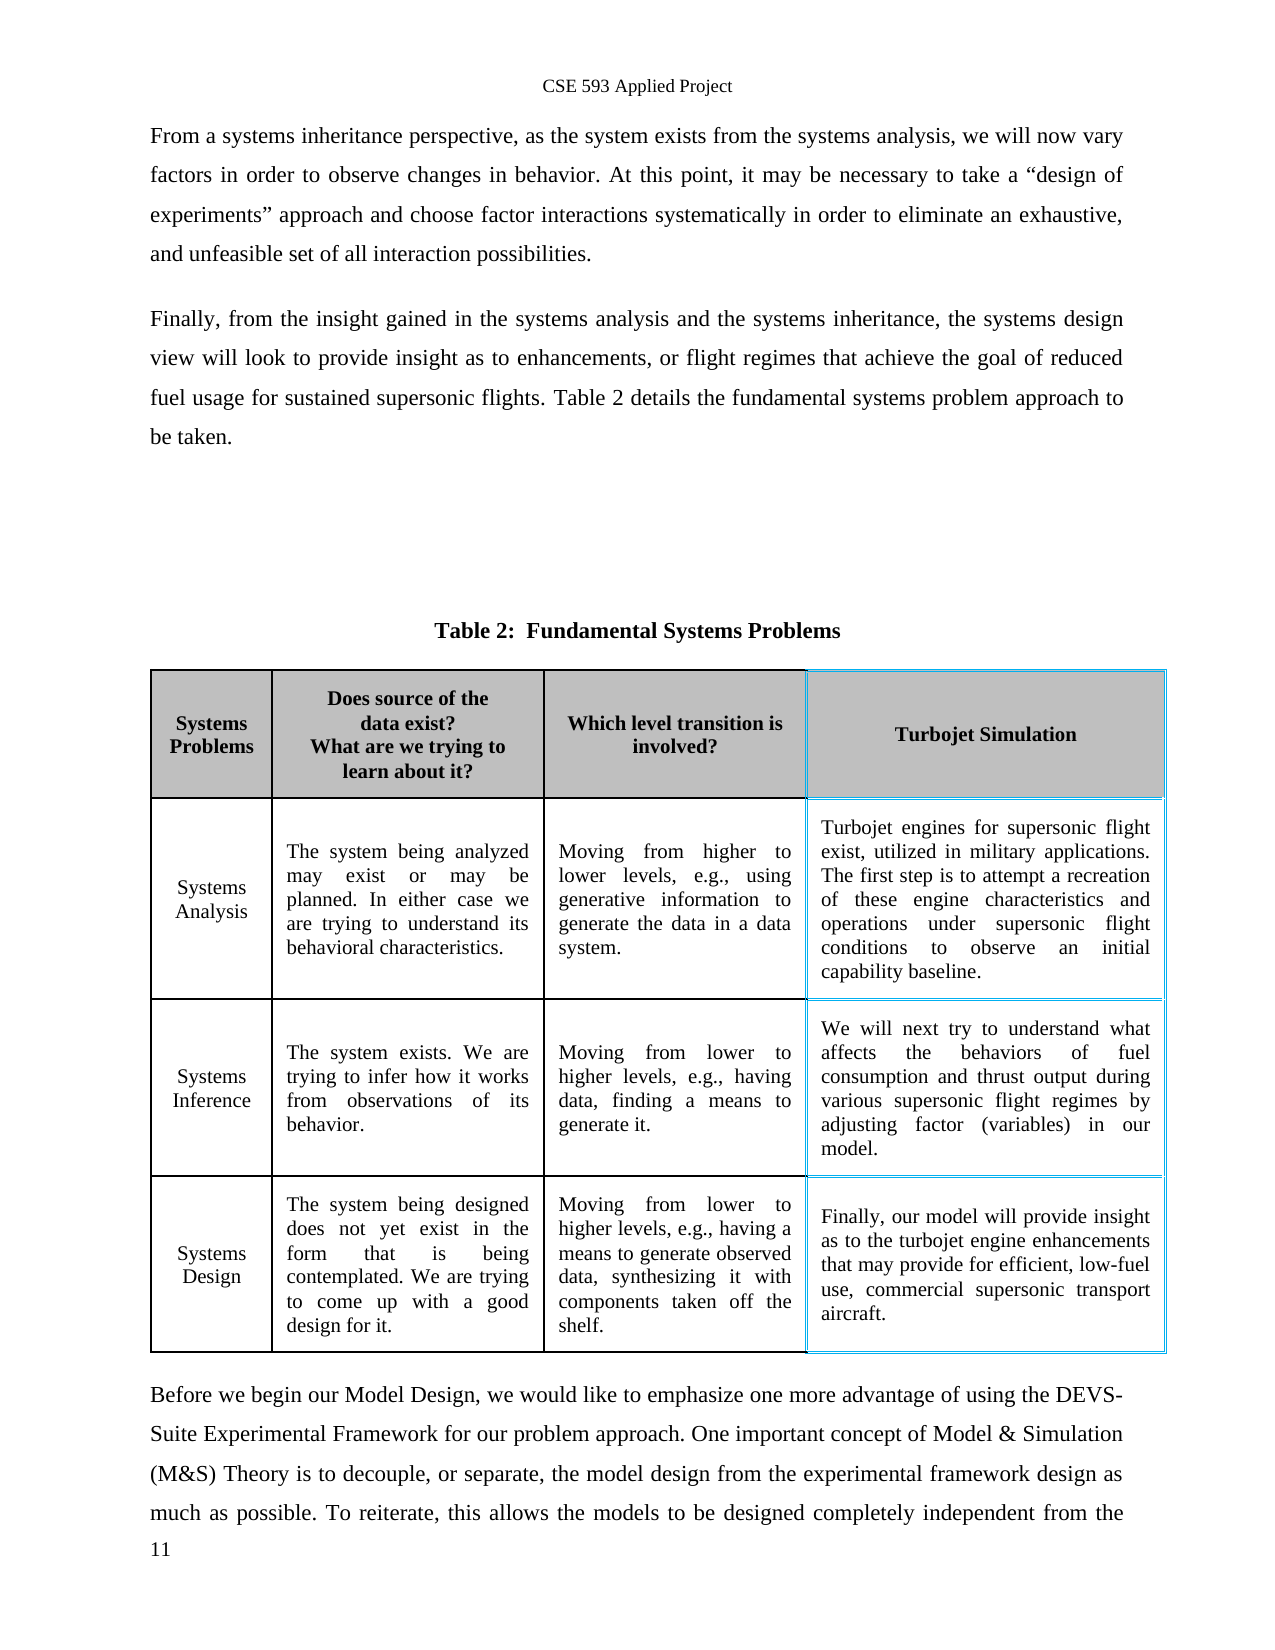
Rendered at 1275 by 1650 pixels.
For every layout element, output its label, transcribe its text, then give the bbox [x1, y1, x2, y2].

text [150, 1381, 1125, 1526]
table_cell Moving from lower to higher levels, e.g., having data, finding a means to generate it. [545, 1000, 805, 1174]
table_cell Systems Analysis [152, 799, 271, 998]
table_cell Finally, our model will provide insight as to the turbojet engine enhancements that may provide for efficient, low-fuel use, commercial supersonic transport aircraft. [806, 1175, 1164, 1351]
table_cell Moving from higher to lower levels, e.g., using generative information to generate the data in a data system. [545, 799, 805, 998]
table_header Turbojet Simulation [808, 672, 1164, 797]
table_cell Turbojet engines for supersonic flight exist, utilized in military applications. The first step is to attempt a recreation of these engine characteristics and operations under supersonic flight conditions to observe an initial capability baseline. [808, 797, 1165, 998]
table_cell Systems Inference [152, 1000, 271, 1174]
table_cell We will next try to understand what affects the behaviors of fuel consumption and thrust output during various supersonic flight regimes by adjusting factor (variables) in our model. [808, 998, 1165, 1174]
table_header Systems Problems [152, 671, 271, 797]
text From a systems inheritance perspective, as the system exists from the systems analysis, we will now vary factors in order to observe changes in behavior. At this point, it may be necessary to take a “design of experiments” approach and choose factor interactions systematically in order to eliminate an exhaustive, and unfeasible set of all interaction possibilities. [150, 122, 1125, 267]
table_cell The system being analyzed may exist or may be planned. In either case we are trying to understand its behavioral characteristics. [273, 799, 543, 998]
table_cell Systems Design [152, 1177, 271, 1351]
text Finally, from the insight gained in the systems analysis and the systems inheritance, the systems design view will look to provide insight as to enhancements, or flight regimes that achieve the goal of reduced fuel usage for sustained supersonic flights. Table 2 details the fundamental systems problem approach to be taken. [150, 305, 1125, 449]
table_cell The system being designed does not yet exist in the form that is being contemplated. We are trying to come up with a good design for it. [273, 1177, 543, 1351]
table_cell Moving from lower to higher levels, e.g., having a means to generate observed data, synthesizing it with components taken off the shelf. [545, 1177, 805, 1351]
table_cell The system exists. We are trying to infer how it works from observations of its behavior. [273, 1000, 543, 1174]
table_header Does source of the data exist? What are we trying to learn about it? [273, 671, 543, 797]
table_header Which level transition is involved? [545, 671, 805, 797]
